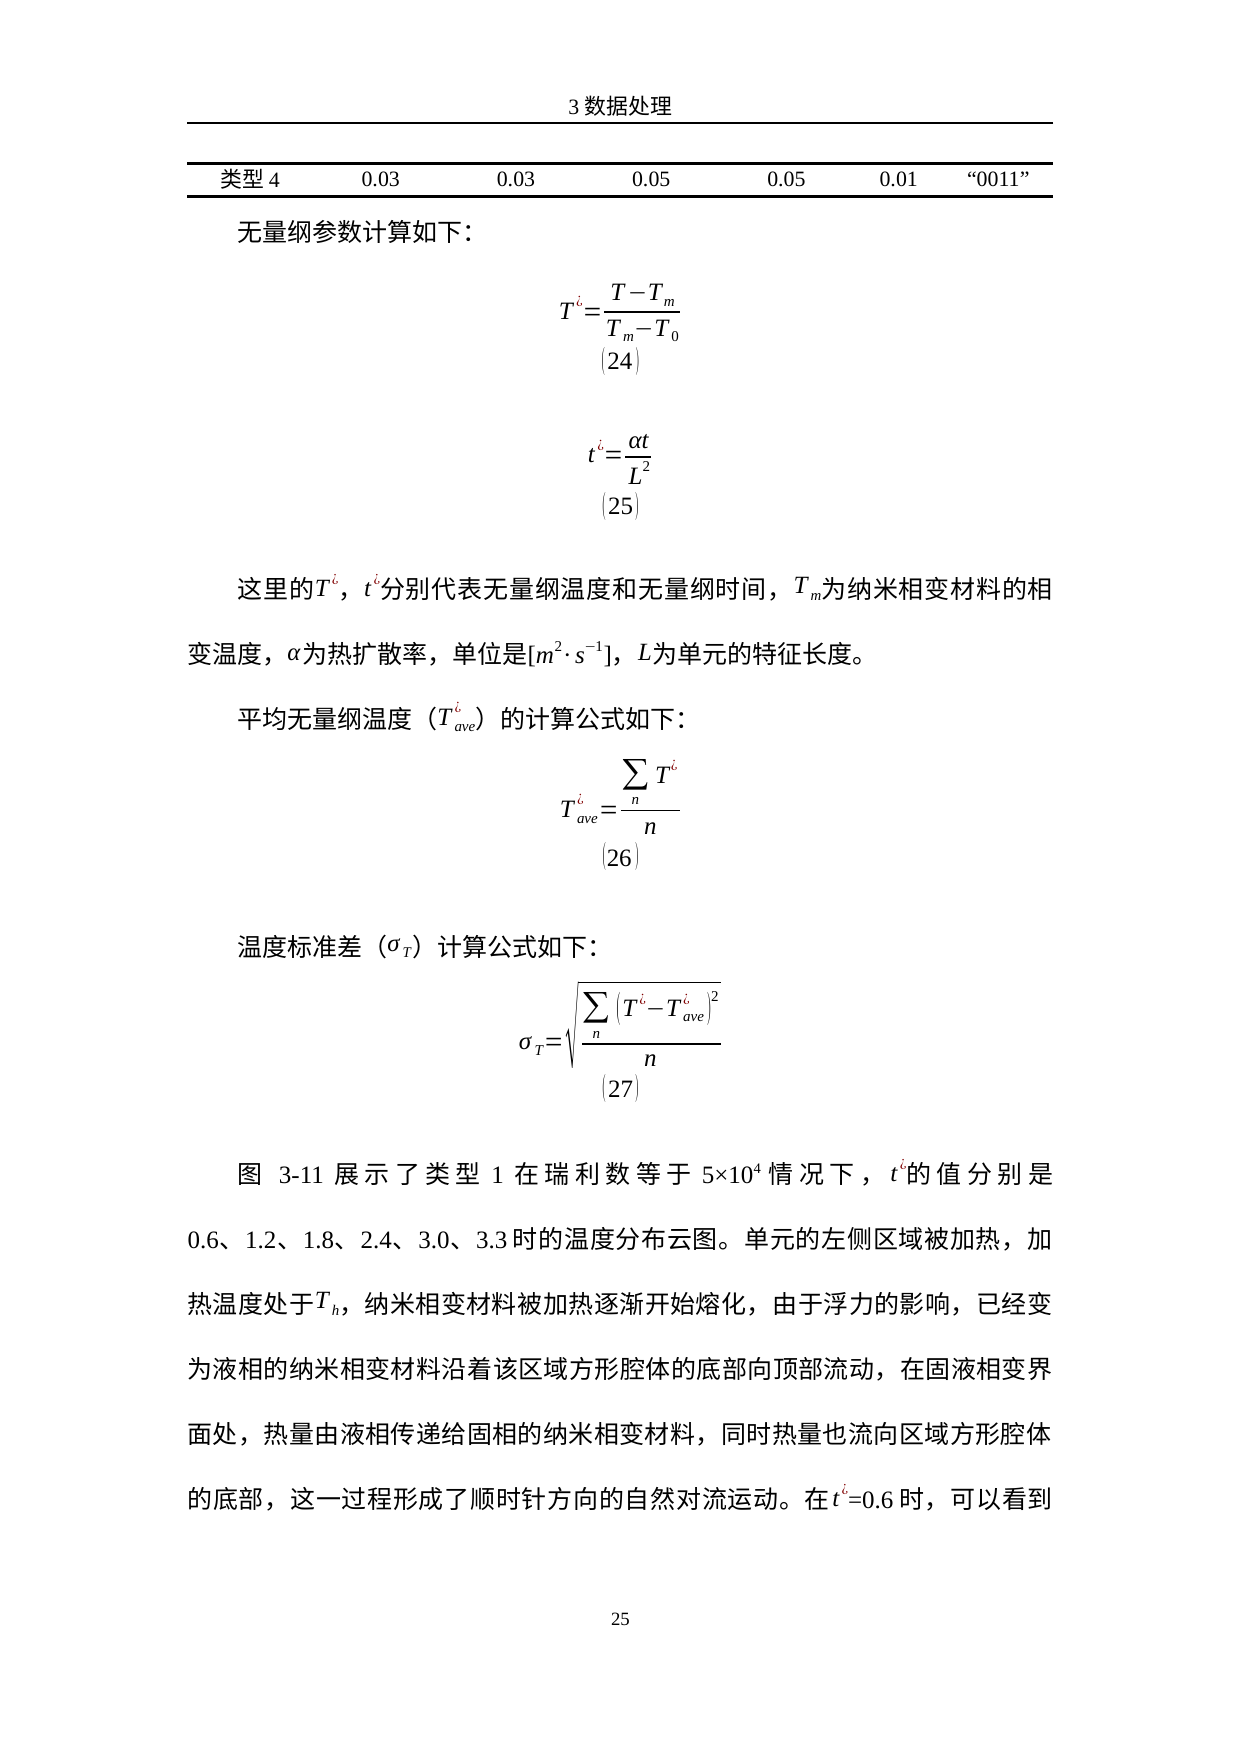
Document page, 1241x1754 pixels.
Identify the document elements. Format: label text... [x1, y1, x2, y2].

table_cell 0.01 [854, 165, 943, 194]
table_cell 0.05 [719, 165, 854, 194]
table_cell 0.03 [313, 165, 448, 194]
text 无量纲参数计算如下： [187, 198, 1053, 263]
table_cell 类型4 [187, 165, 313, 194]
table_cell 0.03 [448, 165, 583, 194]
table_cell “0011” [943, 165, 1053, 194]
text 这里的，分别代表无量纲温度和无量纲时间，为纳米相变材料的相变温度，为热扩散率，单位是[]，为单元的特征长度。 [187, 555, 1053, 685]
text 平均无量纲温度（）的计算公式如下： [187, 685, 1053, 750]
text 温度标准差（）计算公式如下： [187, 913, 1053, 978]
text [187, 1140, 1053, 1530]
table_cell 0.05 [583, 165, 718, 194]
